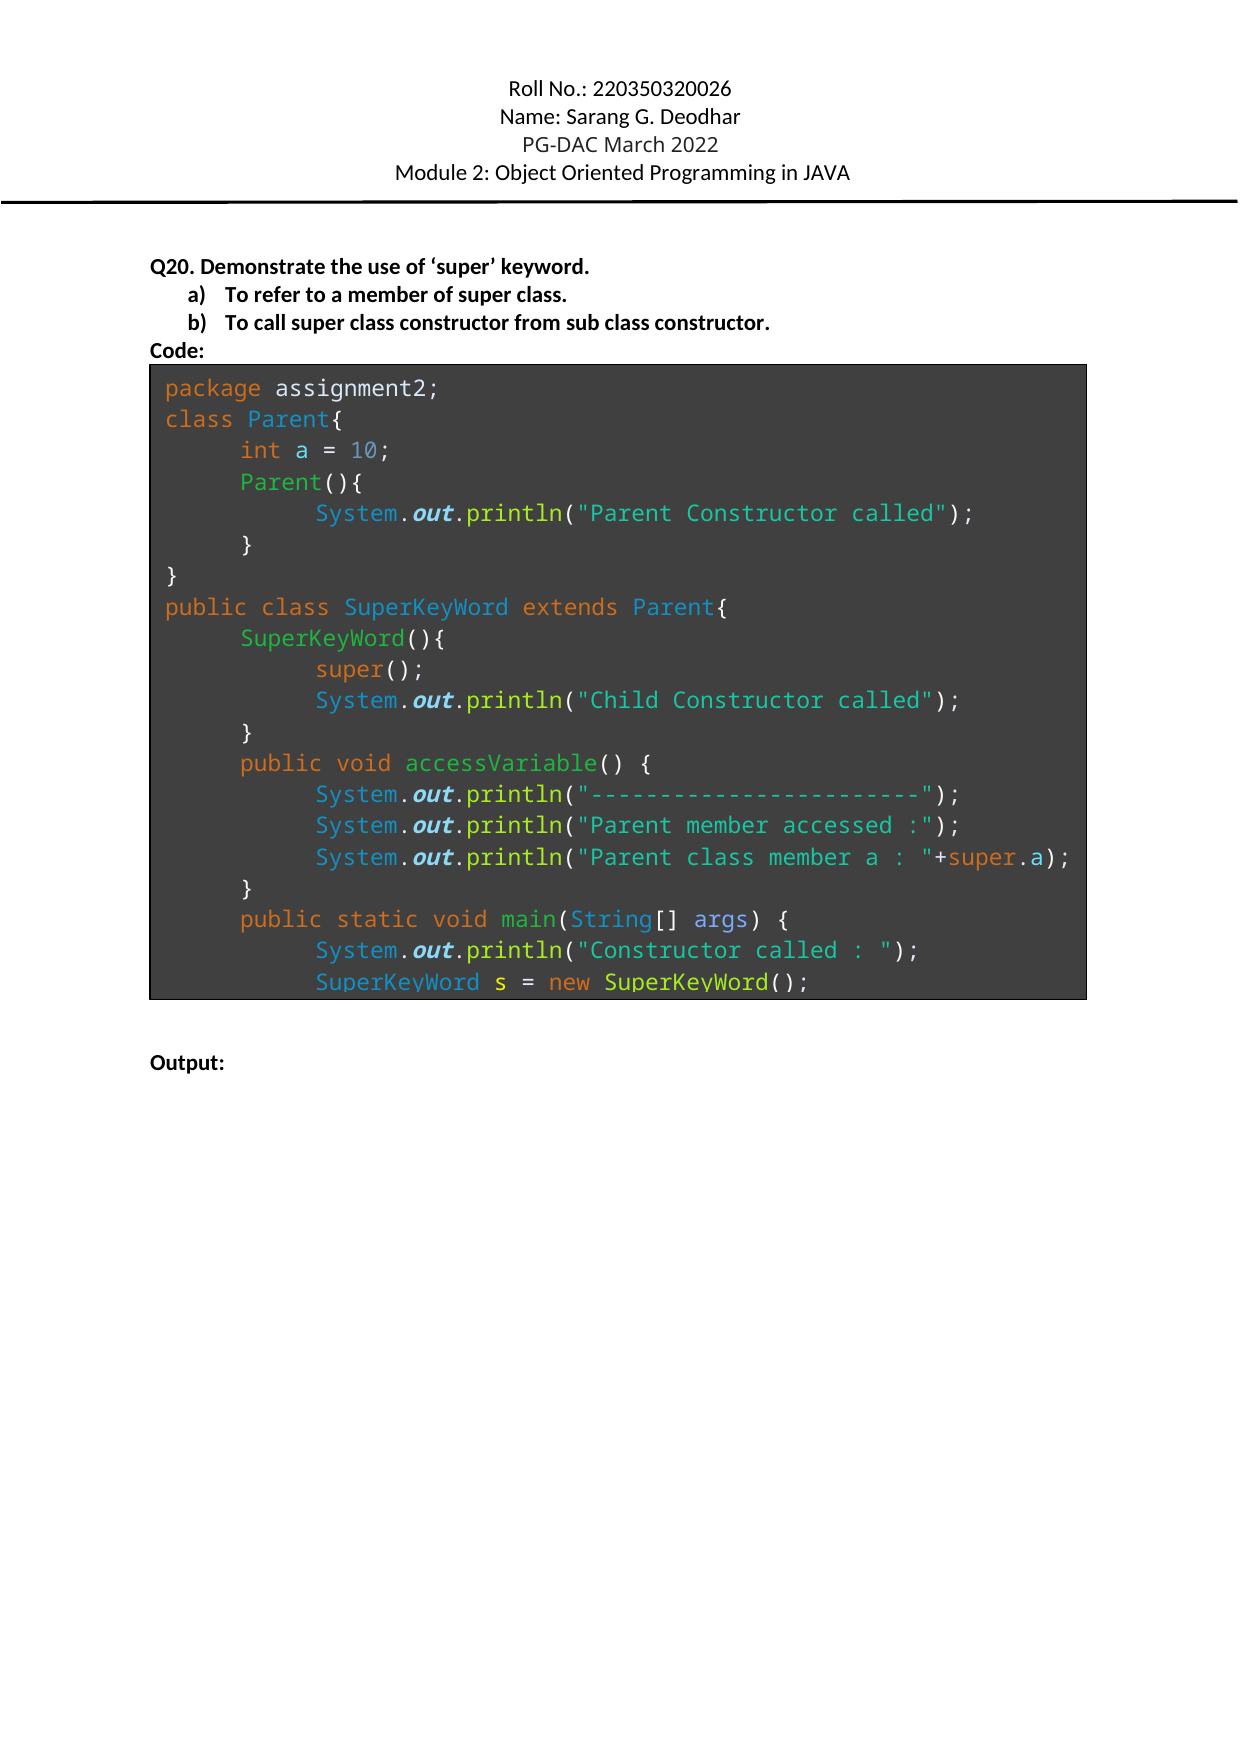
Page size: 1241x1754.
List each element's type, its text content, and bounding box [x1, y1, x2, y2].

text Q20. Demonstrate the use of ‘super’ keyword. [150, 252, 1090, 280]
text Code: [150, 336, 1090, 364]
text Output: [150, 1048, 1090, 1076]
list To call super class constructor from sub class constructor. [187, 308, 1090, 336]
list To refer to a member of super class. [187, 280, 1090, 308]
